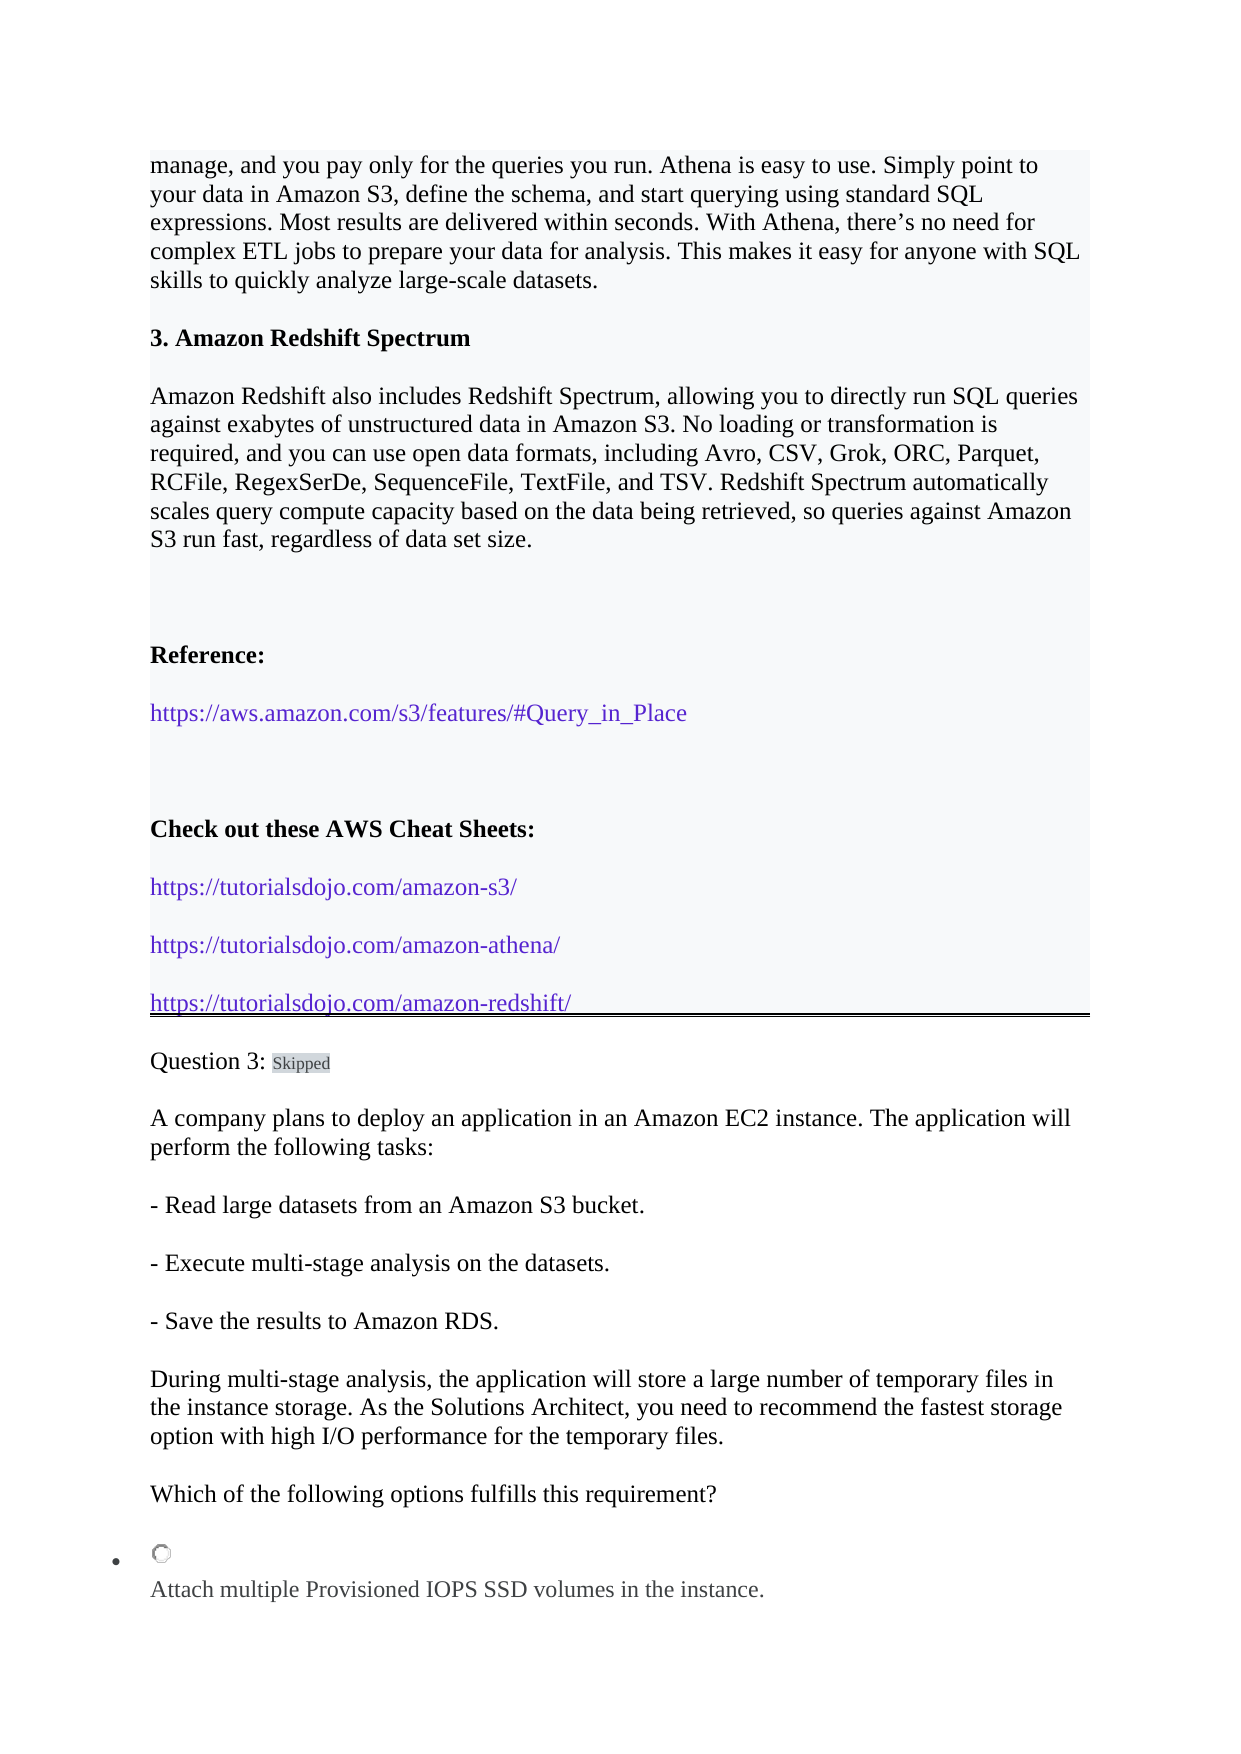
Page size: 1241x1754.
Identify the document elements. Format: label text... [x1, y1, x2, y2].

text Amazon Redshift also includes Redshift Spectrum, allowing you to directly run SQL queries against exabytes of unstructured data in Amazon S3. No loading or transformation is required, and you can use open data formats, including Avro, CSV, Grok, ORC, Parquet, RCFile, RegexSerDe, SequenceFile, TextFile, and TSV. Redshift Spectrum automatically scales query compute capacity based on the data being retrieved, so queries against Amazon S3 run fast, regardless of data set size. [150, 381, 1090, 553]
text 3. Amazon Redshift Spectrum [150, 323, 1090, 352]
text Question 3: Skipped [150, 1046, 1090, 1074]
text Which of the following options fulfills this requirement? [150, 1479, 1090, 1508]
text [150, 150, 1090, 294]
text A company plans to deploy an application in an Amazon EC2 instance. The application will perform the following tasks: [150, 1074, 1090, 1161]
text During multi-stage analysis, the application will store a large number of temporary files in the instance storage. As the Solutions Architect, you need to recommend the fastest storage option with high I/O performance for the temporary files. [150, 1364, 1090, 1450]
list ​ [112, 1537, 1090, 1575]
text Check out these AWS Cheat Sheets: [150, 814, 1090, 843]
text - Save the results to Amazon RDS. [150, 1306, 1090, 1334]
text - Execute multi-stage analysis on the datasets. [150, 1248, 1090, 1277]
text https://aws.amazon.com/s3/features/#Query_in_Place [150, 698, 1090, 727]
text Attach multiple Provisioned IOPS SSD volumes in the instance. [150, 1575, 1090, 1602]
text https://tutorialsdojo.com/amazon-s3/ [150, 872, 1090, 901]
text Reference: [150, 640, 1090, 669]
text https://tutorialsdojo.com/amazon-athena/ [150, 930, 1090, 959]
text https://tutorialsdojo.com/amazon-redshift/ [150, 988, 1090, 1013]
text - Read large datasets from an Amazon S3 bucket. [150, 1190, 1090, 1219]
